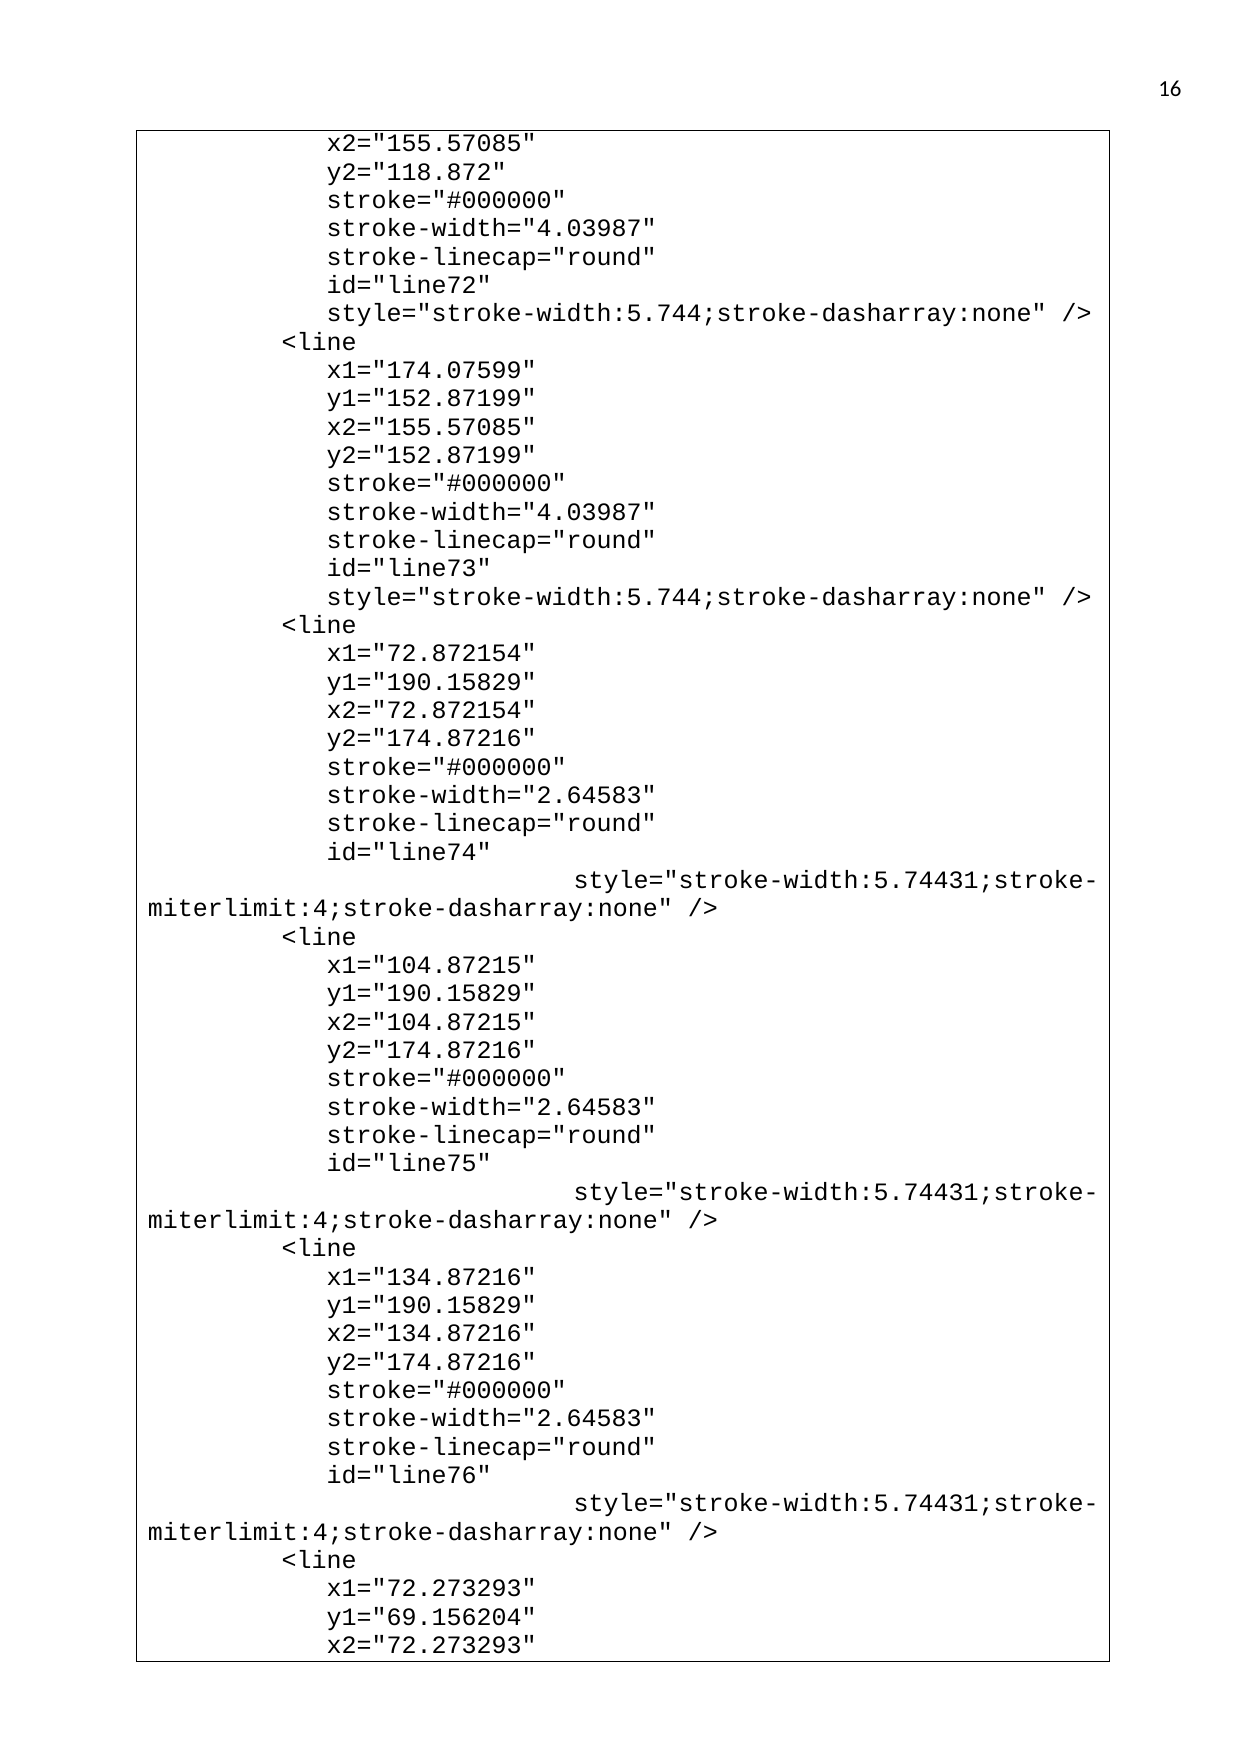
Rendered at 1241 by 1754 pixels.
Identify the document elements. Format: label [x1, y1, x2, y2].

table_header [137, 131, 1109, 1661]
